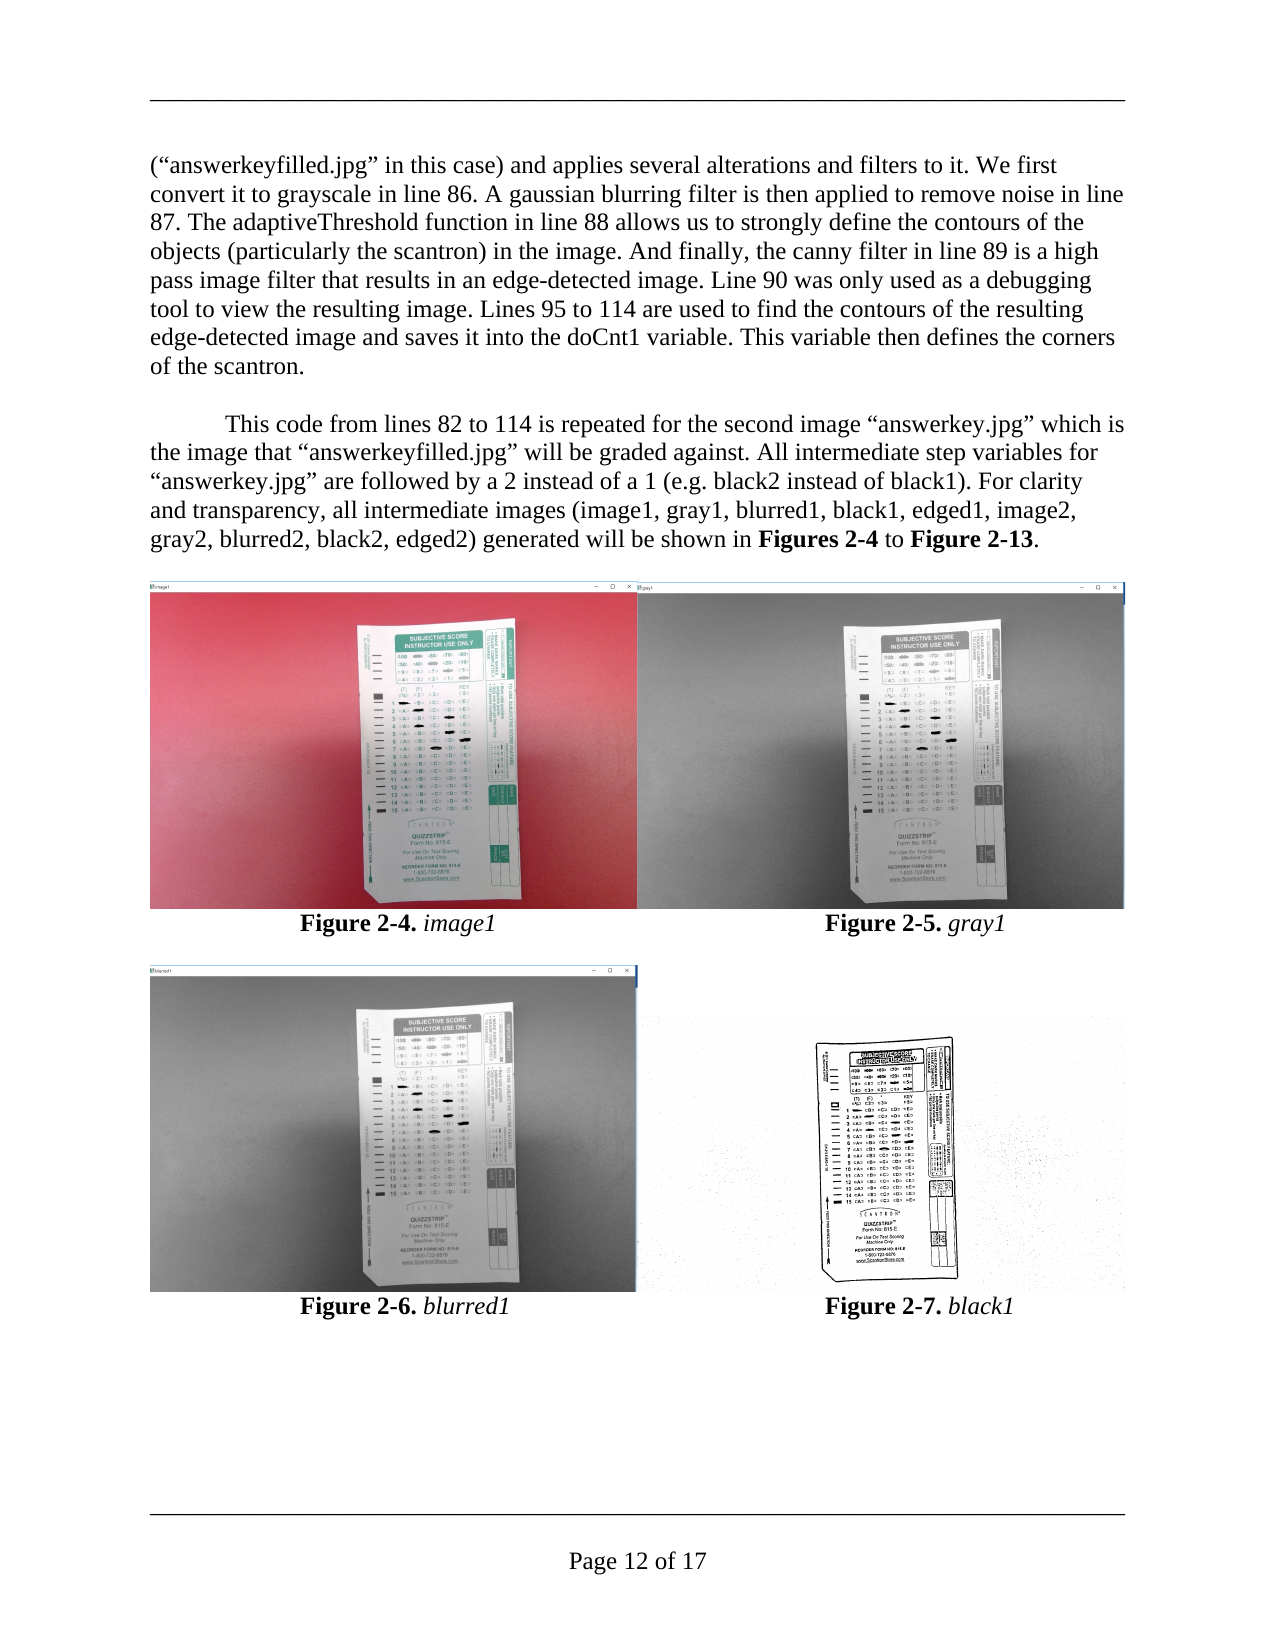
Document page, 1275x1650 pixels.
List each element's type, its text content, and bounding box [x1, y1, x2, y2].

picture [150, 581, 1125, 909]
text This code from lines 82 to 114 is repeated for the second image “answerkey.jpg” which is the image that “answerkeyfilled.jpg” will be graded against. All intermediate step variables for “answerkey.jpg” are followed by a 2 instead of a 1 (e.g. black2 instead of black1). For clarity and transparency, all intermediate images (image1, gray1, blurred1, black1, edged1, image2, gray2, blurred2, black2, edged2) generated will be shown in Figures 2-4 to Figure 2-13. [150, 409, 1125, 552]
text Figure 2-4. image1 Figure 2-5. gray1 [225, 909, 1125, 937]
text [150, 150, 1125, 380]
picture [150, 965, 1125, 1292]
text Figure 2-6. blurred1 Figure 2-7. black1 [225, 1292, 1125, 1320]
